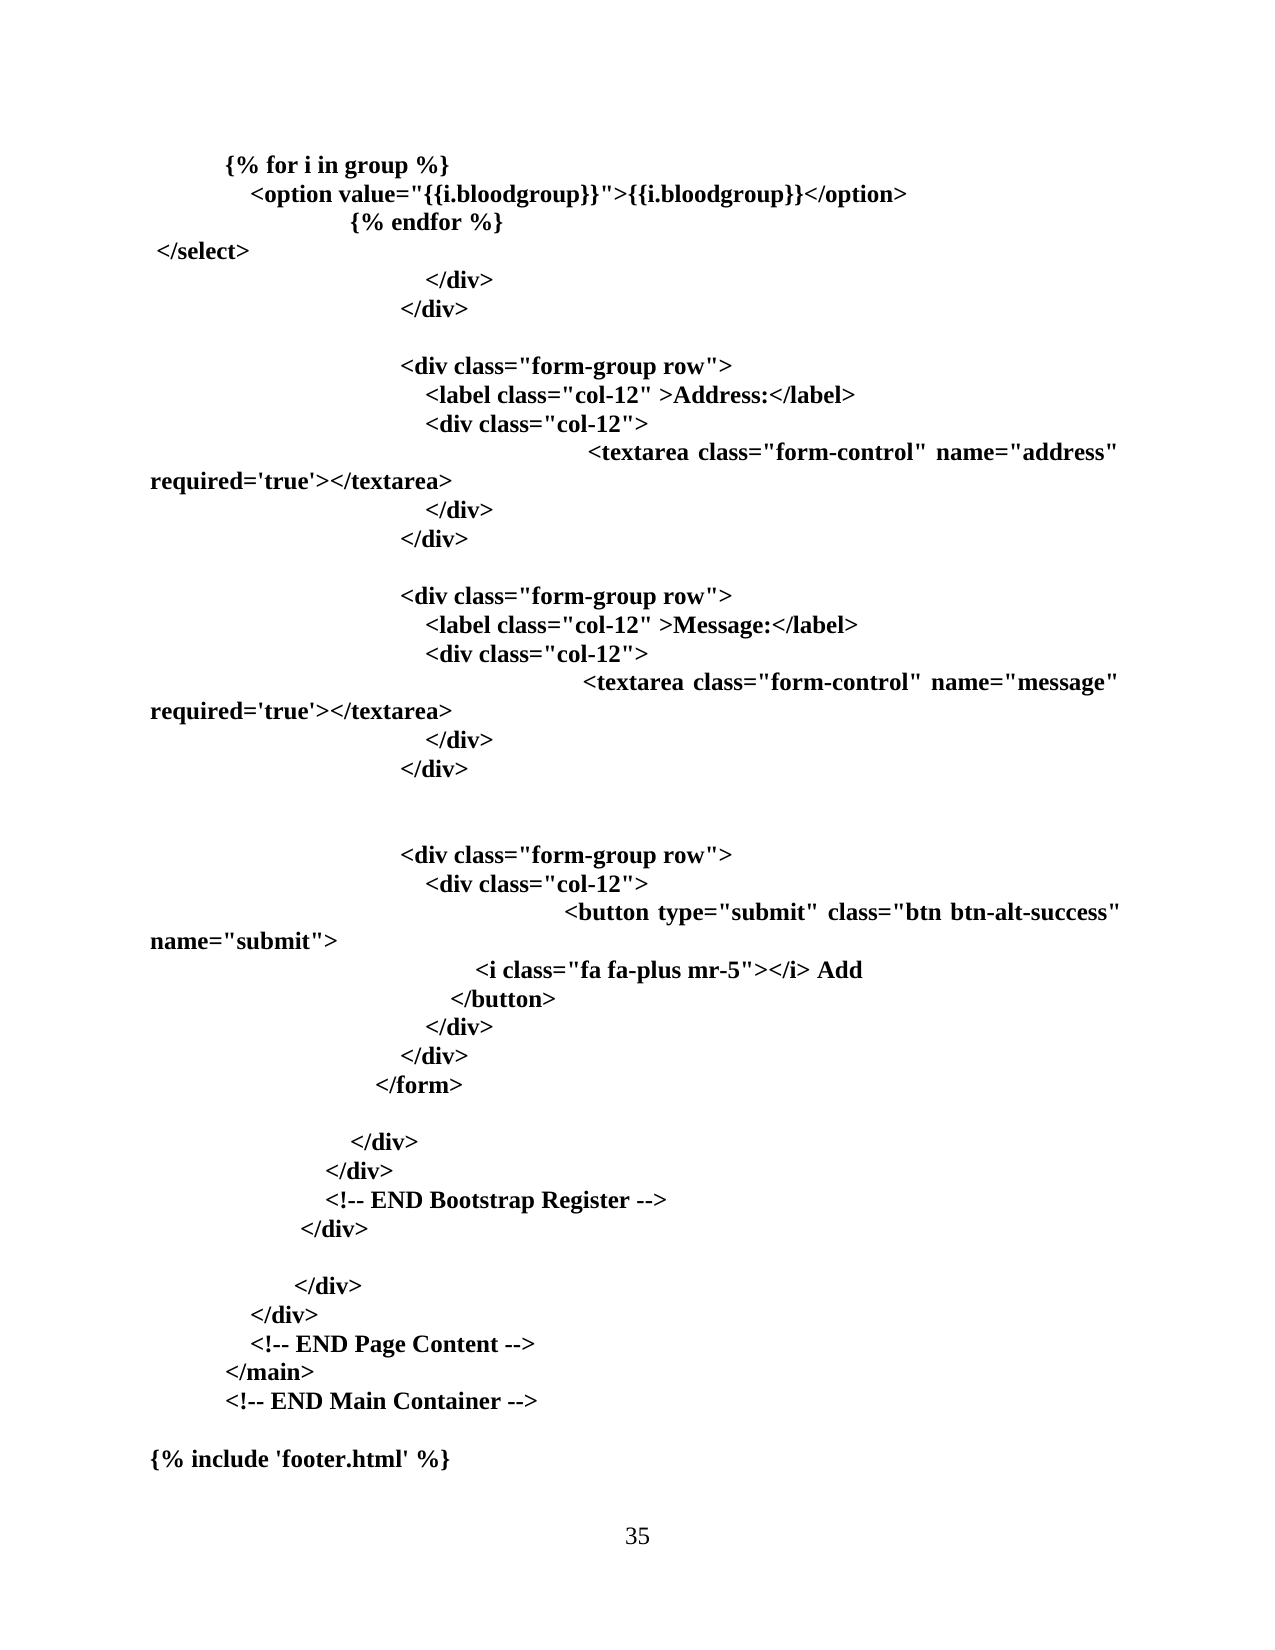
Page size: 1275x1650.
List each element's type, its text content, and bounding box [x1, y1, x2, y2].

text <label class="col-12" >Message:</label> [150, 610, 1125, 639]
text </div> [150, 754, 1125, 782]
text <div class="col-12"> [150, 409, 1125, 437]
text </div> [150, 1300, 1125, 1329]
text </div> [150, 524, 1125, 552]
text <!-- END Main Container --> [150, 1386, 1125, 1415]
text <button type="submit" class="btn btn-alt-success" name="submit"> [150, 897, 1125, 955]
text </div> [150, 265, 1125, 294]
text <!-- END Page Content --> [150, 1329, 1125, 1357]
text <textarea class="form-control" name="message" required='true'></textarea> [150, 667, 1125, 725]
text </div> [150, 1271, 1125, 1300]
text </div> [150, 1012, 1125, 1041]
text </div> [150, 495, 1125, 524]
text <div class="form-group row"> [150, 840, 1125, 869]
text </div> [150, 294, 1125, 322]
text <label class="col-12" >Address:</label> [150, 380, 1125, 409]
text <option value="{{i.bloodgroup}}">{{i.bloodgroup}}</option> [150, 179, 1125, 207]
text </div> [150, 1041, 1125, 1070]
text <!-- END Bootstrap Register --> [150, 1185, 1125, 1214]
text {% endfor %} [150, 207, 1125, 236]
text </div> [150, 1156, 1125, 1185]
text <div class="col-12"> [150, 639, 1125, 667]
text </div> [150, 1127, 1125, 1156]
text <div class="col-12"> [150, 869, 1125, 897]
text </div> [150, 725, 1125, 754]
text </button> [150, 984, 1125, 1012]
text </select> [150, 236, 1125, 265]
text <textarea class="form-control" name="address" required='true'></textarea> [150, 437, 1125, 495]
text </form> [150, 1070, 1125, 1099]
text <div class="form-group row"> [150, 581, 1125, 610]
text <i class="fa fa-plus mr-5"></i> Add [150, 955, 1125, 984]
text </main> [150, 1357, 1125, 1386]
text {% for i in group %} [150, 150, 1125, 179]
text </div> [150, 1214, 1125, 1242]
text <div class="form-group row"> [150, 351, 1125, 380]
text {% include 'footer.html' %} [150, 1444, 1125, 1472]
